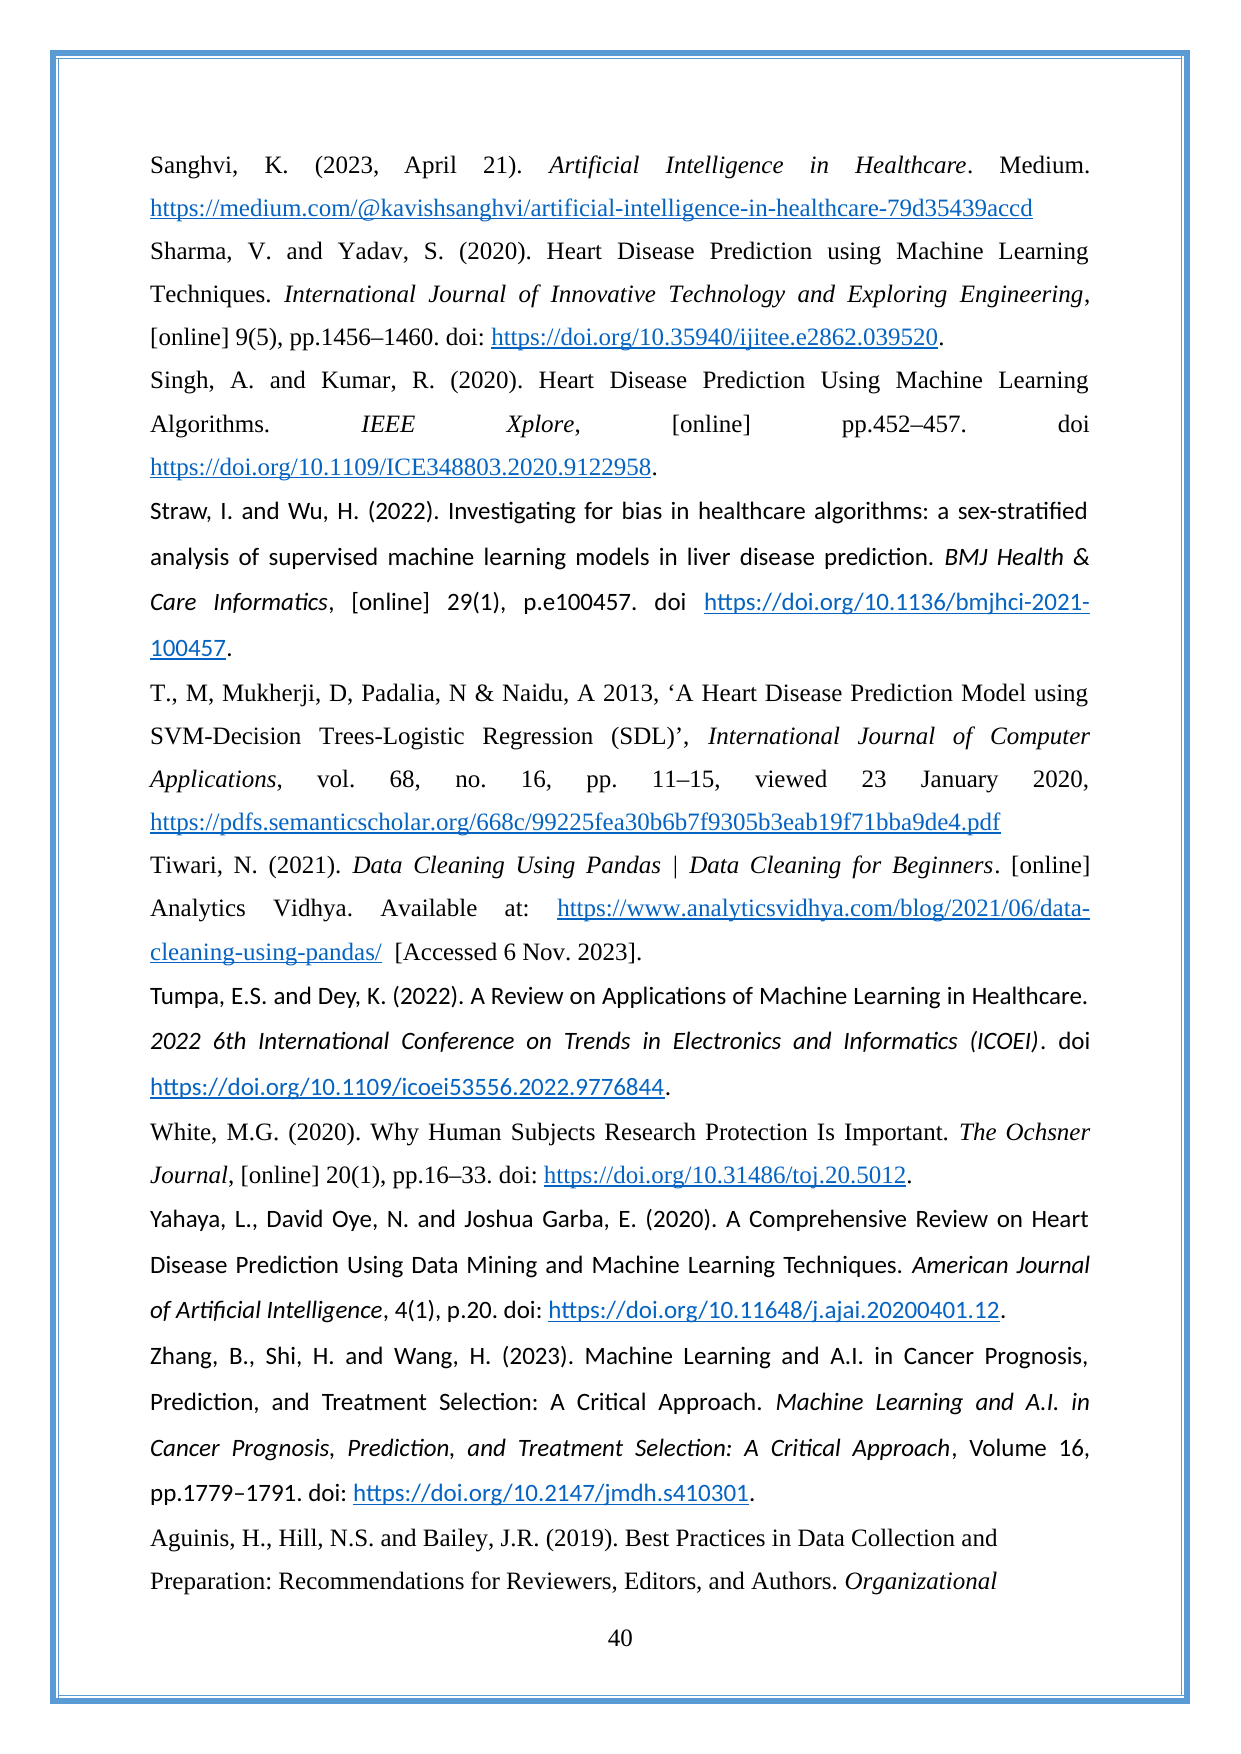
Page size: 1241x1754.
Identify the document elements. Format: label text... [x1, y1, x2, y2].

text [150, 1523, 1090, 1595]
text Tumpa, E.S. and Dey, K. (2022). A Review on Applications of Machine Learning in Healthcare. 2022 6th International Conference on Trends in Electronics and Informatics (ICOEI). doi https://doi.org/10.1109/icoei53556.2022.9776844. [150, 980, 1090, 1102]
text Tiwari, N. (2021). Data Cleaning Using Pandas | Data Cleaning for Beginners. [online] Analytics Vidhya. Available at: https://www.analyticsvidhya.com/blog/2021/06/data-cleaning-using-pandas/ [Accessed 6 Nov. 2023]. [150, 850, 1090, 965]
text Singh, A. and Kumar, R. (2020). Heart Disease Prediction Using Machine Learning Algorithms. IEEE Xplore, [online] pp.452–457. doi https://doi.org/10.1109/ICE348803.2020.9122958. [150, 366, 1090, 481]
text Straw, I. and Wu, H. (2022). Investigating for bias in healthcare algorithms: a sex-stratified analysis of supervised machine learning models in liver disease prediction. BMJ Health & Care Informatics, [online] 29(1), p.e100457. doi https://doi.org/10.1136/bmjhci-2021-100457. [150, 495, 1090, 663]
text T., M, Mukherji, D, Padalia, N & Naidu, A 2013, ‘A Heart Disease Prediction Model using SVM-Decision Trees-Logistic Regression (SDL)’, International Journal of Computer Applications, vol. 68, no. 16, pp. 11–15, viewed 23 January 2020, https://pdfs.semanticscholar.org/668c/99225fea30b6b7f9305b3eab19f71bba9de4.pdf [150, 678, 1090, 836]
text Yahaya, L., David Oye, N. and Joshua Garba, E. (2020). A Comprehensive Review on Heart Disease Prediction Using Data Mining and Machine Learning Techniques. American Journal of Artificial Intelligence, 4(1), p.20. doi: https://doi.org/10.11648/j.ajai.20200401.12. [150, 1203, 1090, 1325]
text White, M.G. (2020). Why Human Subjects Research Protection Is Important. The Ochsner Journal, [online] 20(1), pp.16–33. doi: https://doi.org/10.31486/toj.20.5012. [150, 1117, 1090, 1189]
text Sanghvi, K. (2023, April 21). Artificial Intelligence in Healthcare. Medium. https://medium.com/@kavishsanghvi/artificial-intelligence-in-healthcare-79d35439accd [150, 150, 1090, 222]
text Zhang, B., Shi, H. and Wang, H. (2023). Machine Learning and A.I. in Cancer Prognosis, Prediction, and Treatment Selection: A Critical Approach. Machine Learning and A.I. in Cancer Prognosis, Prediction, and Treatment Selection: A Critical Approach, Volume 16, pp.1779–1791. doi: https://doi.org/10.2147/jmdh.s410301. [150, 1340, 1090, 1508]
text Sharma, V. and Yadav, S. (2020). Heart Disease Prediction using Machine Learning Techniques. International Journal of Innovative Technology and Exploring Engineering, [online] 9(5), pp.1456–1460. doi: https://doi.org/10.35940/ijitee.e2862.039520. [150, 236, 1090, 351]
